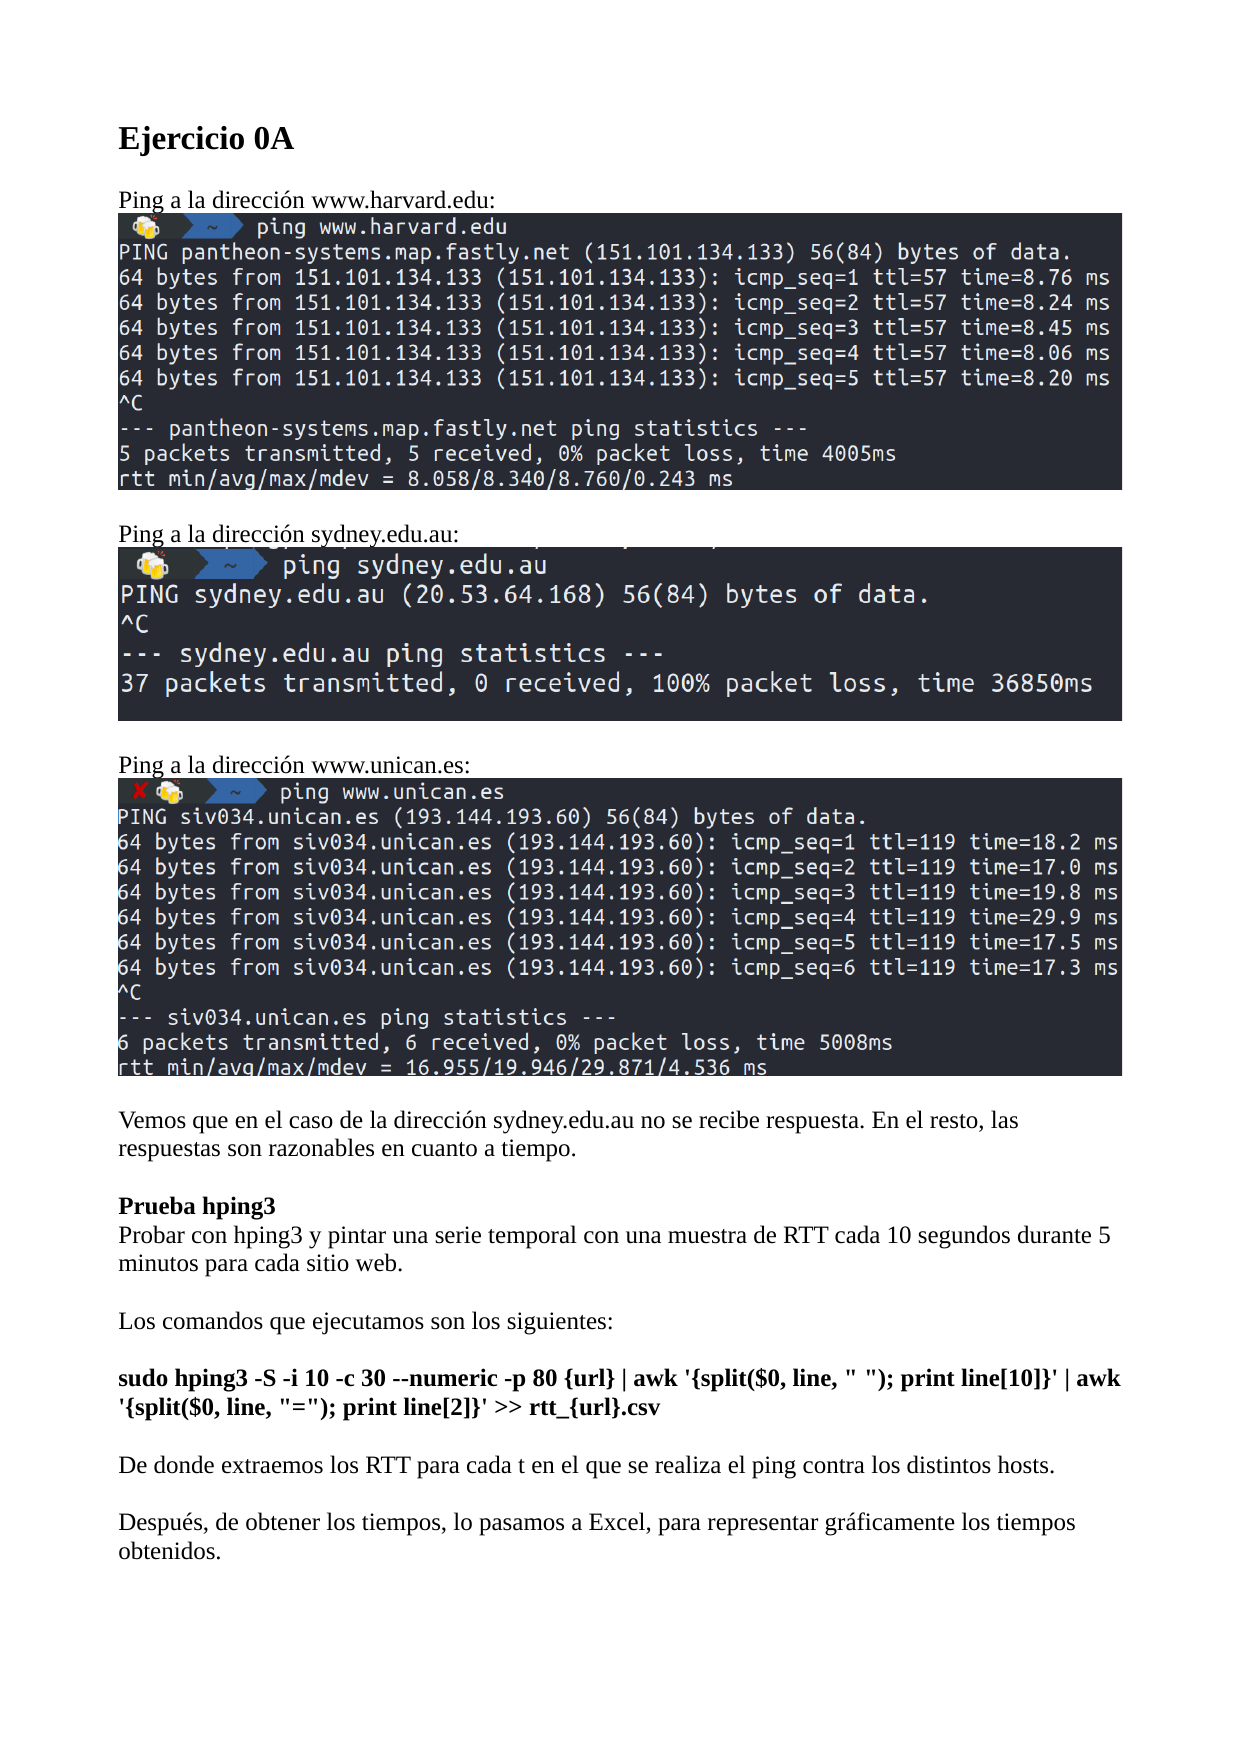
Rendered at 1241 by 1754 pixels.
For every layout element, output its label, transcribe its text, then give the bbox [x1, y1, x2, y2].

text De donde extraemos los RTT para cada t en el que se realiza el ping contra los distintos hosts. [118, 1450, 1122, 1478]
text Después, de obtener los tiempos, lo pasamos a Excel, para representar gráficamente los tiempos obtenidos. [118, 1507, 1122, 1565]
picture [118, 778, 1123, 1076]
text Prueba hping3 [118, 1191, 1122, 1220]
text Probar con hping3 y pintar una serie temporal con una muestra de RTT cada 10 segundos durante 5 minutos para cada sitio web. [118, 1220, 1122, 1277]
text Ping a la dirección sydney.edu.au: [118, 490, 1122, 547]
text Ping a la dirección www.unican.es: [118, 721, 1122, 778]
text Ejercicio 0A [118, 118, 1122, 156]
text Los comandos que ejecutamos son los siguientes: [118, 1306, 1122, 1335]
picture [118, 213, 1123, 490]
text Vemos que en el caso de la dirección sydney.edu.au no se recibe respuesta. En el resto, las respuestas son razonables en cuanto a tiempo. [118, 1076, 1122, 1162]
text sudo hping3 -S -i 10 -c 30 --numeric -p 80 {url} | awk '{split($0, line, " "); print line[10]}' | awk '{split($0, line, "="); print line[2]}' >> rtt_{url}.csv [118, 1363, 1122, 1421]
text Ping a la dirección www.harvard.edu: [118, 185, 1122, 213]
picture [118, 547, 1123, 721]
